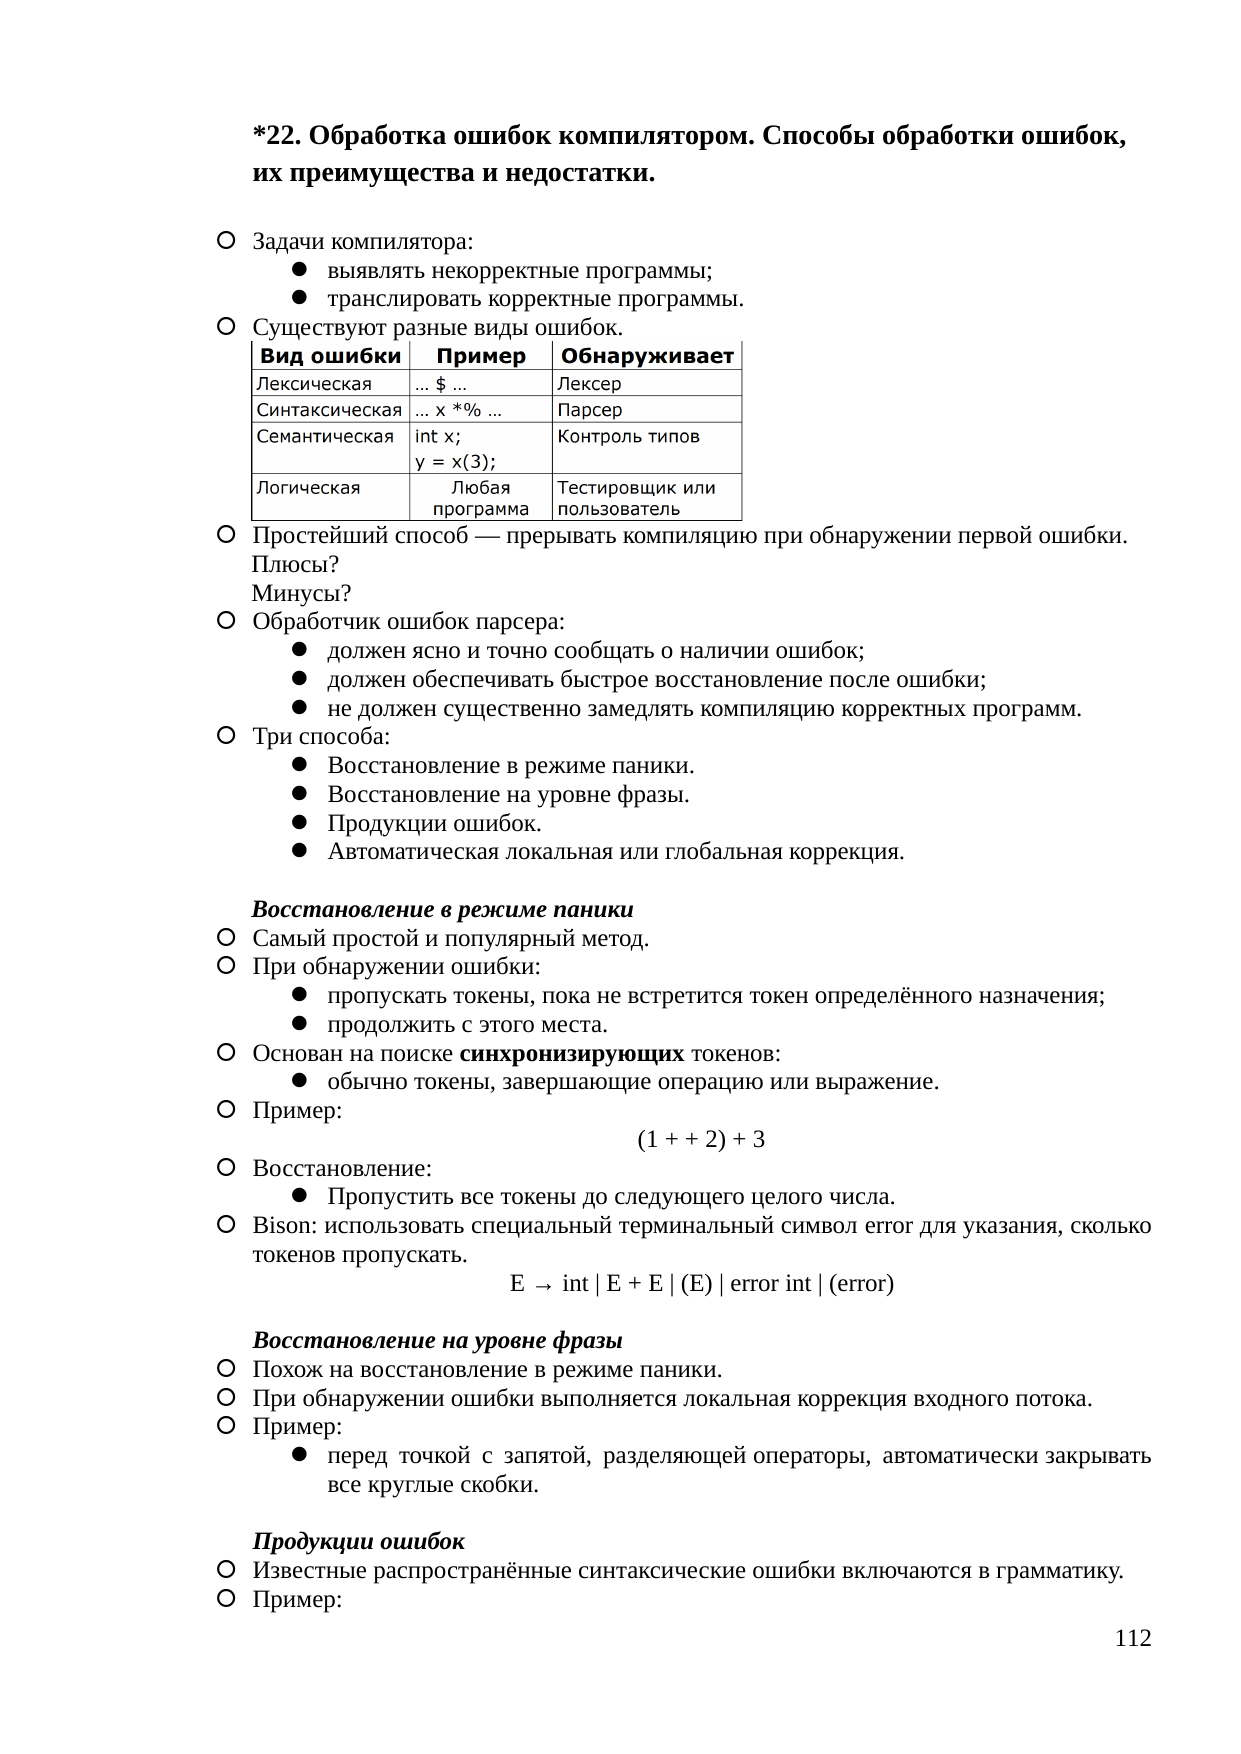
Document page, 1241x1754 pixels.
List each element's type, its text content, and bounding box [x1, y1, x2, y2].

list Автоматическая локальная или глобальная коррекция. [290, 836, 1152, 865]
list Продукции ошибок. [290, 808, 1152, 836]
list транслировать корректные программы. [290, 283, 1152, 312]
text Восстановление в режиме паники [177, 894, 1152, 923]
list Самый простой и популярный метод. [215, 923, 1152, 951]
text Восстановление на уровне фразы [252, 1325, 1152, 1354]
list Похож на восстановление в режиме паники. [215, 1354, 1152, 1383]
text Продукции ошибок [252, 1526, 1152, 1555]
list При обнаружении ошибки выполняется локальная коррекция входного потока. [215, 1383, 1152, 1411]
list При обнаружении ошибки: [215, 951, 1152, 980]
text Минусы? [177, 578, 1152, 606]
list Bison: использовать специальный терминальный символ error для указания, сколько токенов пропускать. [215, 1210, 1152, 1268]
list не должен существенно замедлять компиляцию корректных программ. [290, 693, 1152, 721]
list продолжить с этого места. [290, 1009, 1152, 1038]
text (1 + + 2) + 3 [177, 1124, 1152, 1153]
list должен ясно и точно сообщать о наличии ошибок; [290, 635, 1152, 664]
picture [251, 341, 743, 521]
list Восстановление на уровне фразы. [290, 779, 1152, 808]
list Обработчик ошибок парсера: [215, 606, 1152, 635]
subtitle *22. Обработка ошибок компилятором. Способы обработки ошибок, их преимущества и недостатки. [252, 118, 1152, 188]
list пропускать токены, пока не встретится токен определённого назначения; [290, 980, 1152, 1009]
list обычно токены, завершающие операцию или выражение. [290, 1066, 1152, 1095]
list Простейший способ — прерывать компиляцию при обнаружении первой ошибки. [215, 520, 1152, 549]
list перед точкой с запятой, разделяющей операторы, автоматически закрывать все круглые скобки. [290, 1440, 1152, 1498]
list должен обеспечивать быстрое восстановление после ошибки; [290, 664, 1152, 693]
list Известные распространённые синтаксические ошибки включаются в грамматику. [215, 1555, 1152, 1584]
list Существуют разные виды ошибок. [215, 312, 1152, 341]
list выявлять некорректные программы; [290, 255, 1152, 283]
list Пример: [215, 1584, 1152, 1613]
list Основан на поиске синхронизирующих токенов: [215, 1038, 1152, 1066]
list Пропустить все токены до следующего целого числа. [290, 1181, 1152, 1210]
list Три способа: [215, 721, 1152, 750]
text E → int | E + E | (E) | error int | (error) [252, 1268, 1152, 1296]
list Пример: [215, 1411, 1152, 1440]
text Плюсы? [177, 549, 1152, 578]
list Пример: [215, 1095, 1152, 1124]
list Восстановление: [215, 1153, 1152, 1181]
list Задачи компилятора: [215, 226, 1152, 255]
list Восстановление в режиме паники. [290, 750, 1152, 779]
